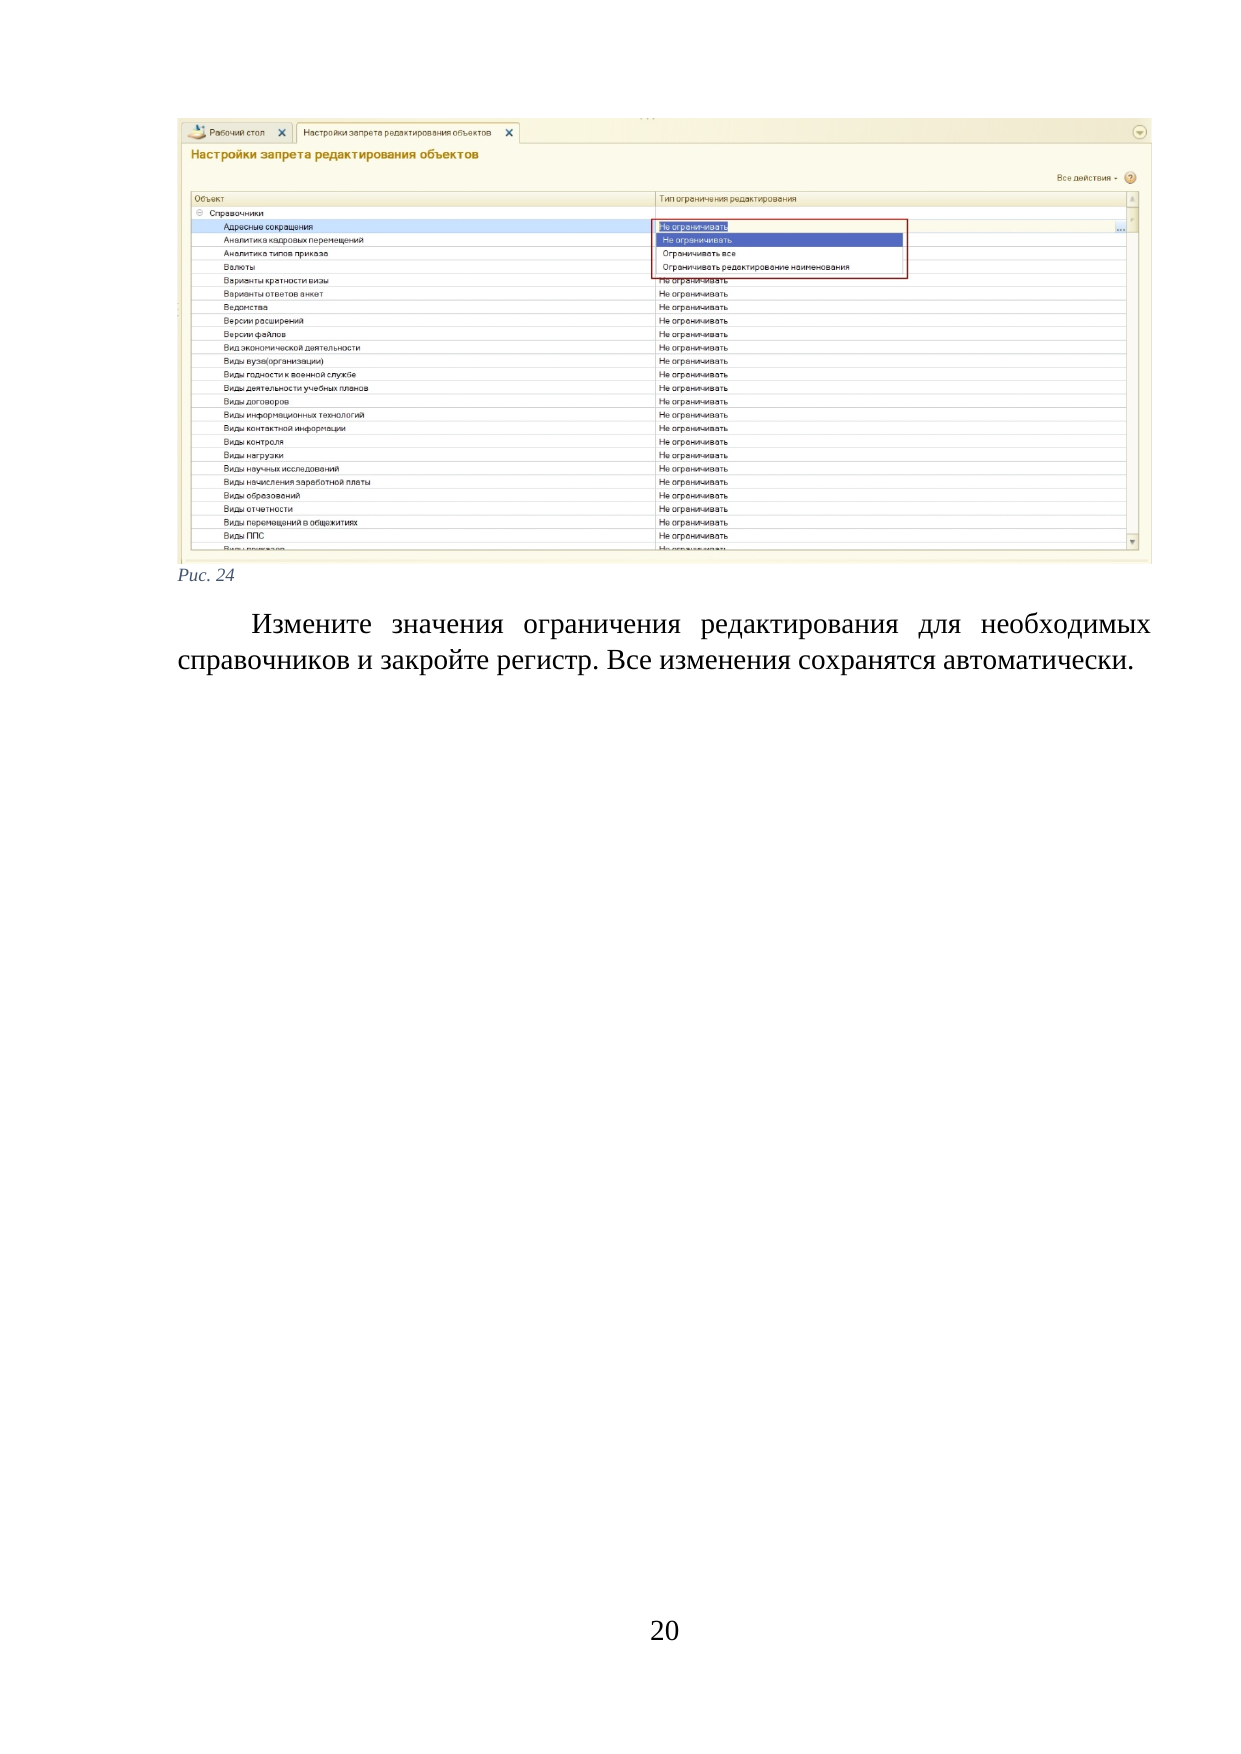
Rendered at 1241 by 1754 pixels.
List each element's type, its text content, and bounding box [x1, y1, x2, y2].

text Измените значения ограничения редактирования для необходимых справочников и закройте регистр. Все изменения сохранятся автоматически. [177, 606, 1152, 676]
text Рис. 24 [177, 564, 1152, 585]
picture [177, 118, 1152, 564]
